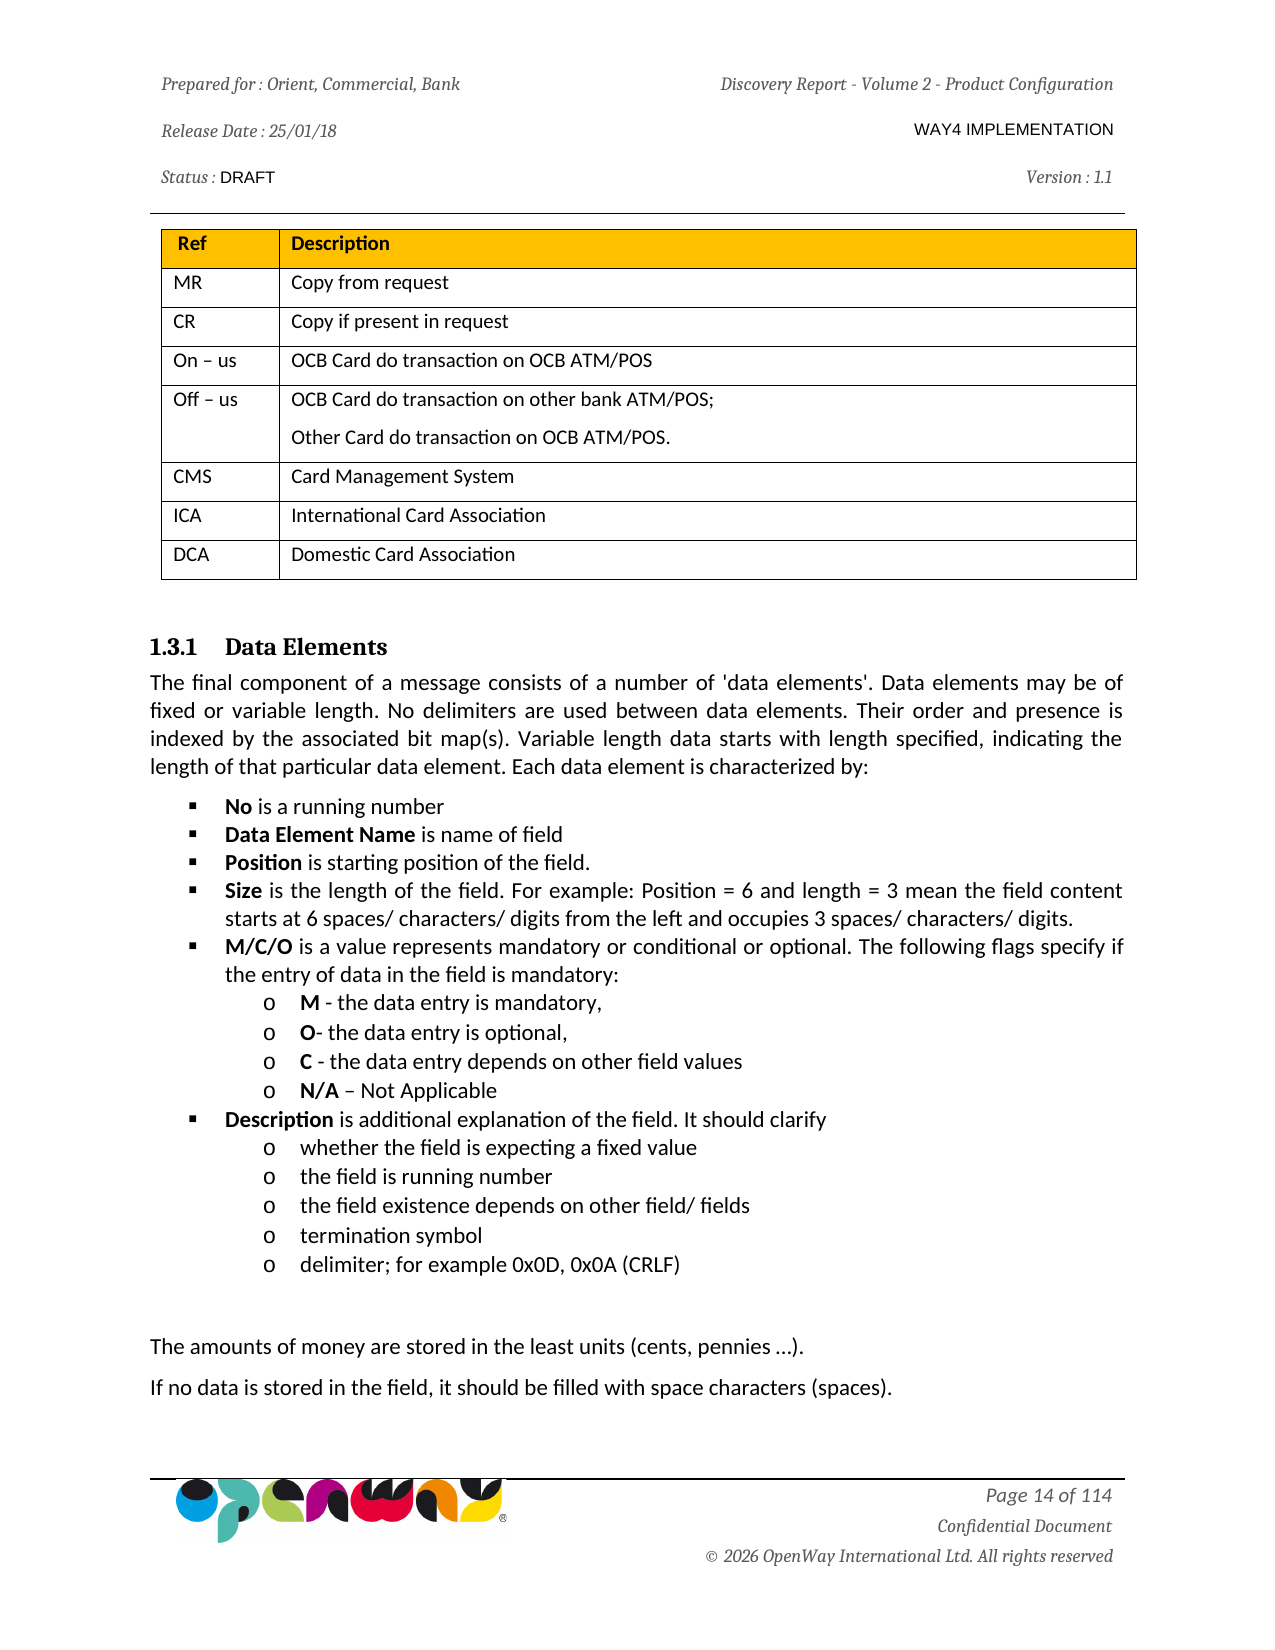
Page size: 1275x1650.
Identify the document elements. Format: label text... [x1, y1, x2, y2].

list the field is running number [262, 1162, 1125, 1192]
list N/A – Not Applicable [262, 1076, 1125, 1105]
list termination symbol [262, 1221, 1125, 1250]
list M/C/O is a value represents mandatory or conditional or optional. The following flags specify if the entry of data in the field is mandatory: [187, 932, 1125, 988]
text If no data is stored in the field, it should be filled with space characters (spaces). [150, 1373, 1125, 1401]
table_cell Copy if present in request [280, 308, 1136, 346]
table_cell OCB Card do transaction on OCB ATM/POS [280, 347, 1136, 385]
table_cell Card Management System [280, 463, 1136, 501]
table_cell DCA [162, 541, 279, 579]
text The final component of a message consists of a number of 'data elements'. Data elements may be of fixed or variable length. No delimiters are used between data elements. Their order and presence is indexed by the associated bit map(s). Variable length data starts with length specified, indicating the length of that particular data element. Each data element is characterized by: [150, 668, 1125, 780]
table_header Ref [162, 230, 279, 268]
table_cell CR [162, 308, 279, 346]
table_cell OCB Card do transaction on other bank ATM/POS; Other Card do transaction on OCB ATM/POS. [280, 386, 1136, 462]
list Data Element Name is name of field [187, 820, 1125, 848]
table_cell International Card Association [280, 502, 1136, 540]
list C - the data entry depends on other field values [262, 1047, 1125, 1076]
table_cell On – us [162, 347, 279, 385]
list the field existence depends on other field/ fields [262, 1192, 1125, 1221]
table_cell CMS [162, 463, 279, 501]
list Position is starting position of the field. [187, 848, 1125, 876]
table_cell MR [162, 269, 279, 307]
list No is a running number [187, 792, 1125, 820]
table_cell Domestic Card Association [280, 541, 1136, 579]
table_cell ICA [162, 502, 279, 540]
picture [176, 1479, 507, 1543]
text The amounts of money are stored in the least units (cents, pennies …). [150, 1332, 1125, 1360]
list O- the data entry is optional, [262, 1018, 1125, 1047]
list M - the data entry is mandatory, [262, 988, 1125, 1018]
list whether the field is expecting a fixed value [262, 1133, 1125, 1162]
table_header Description [280, 230, 1136, 268]
list Description is additional explanation of the field. It should clarify [187, 1105, 1125, 1133]
list Size is the length of the field. For example: Position = 6 and length = 3 mean the field content starts at 6 spaces/ characters/ digits from the left and occupies 3 spaces/ characters/ digits. [187, 876, 1125, 932]
list delimiter; for example 0x0D, 0x0A (CRLF) [262, 1250, 1125, 1279]
subtitle Data Elements [150, 633, 1125, 662]
table_cell Copy from request [280, 269, 1136, 307]
table_cell Off – us [162, 386, 279, 462]
